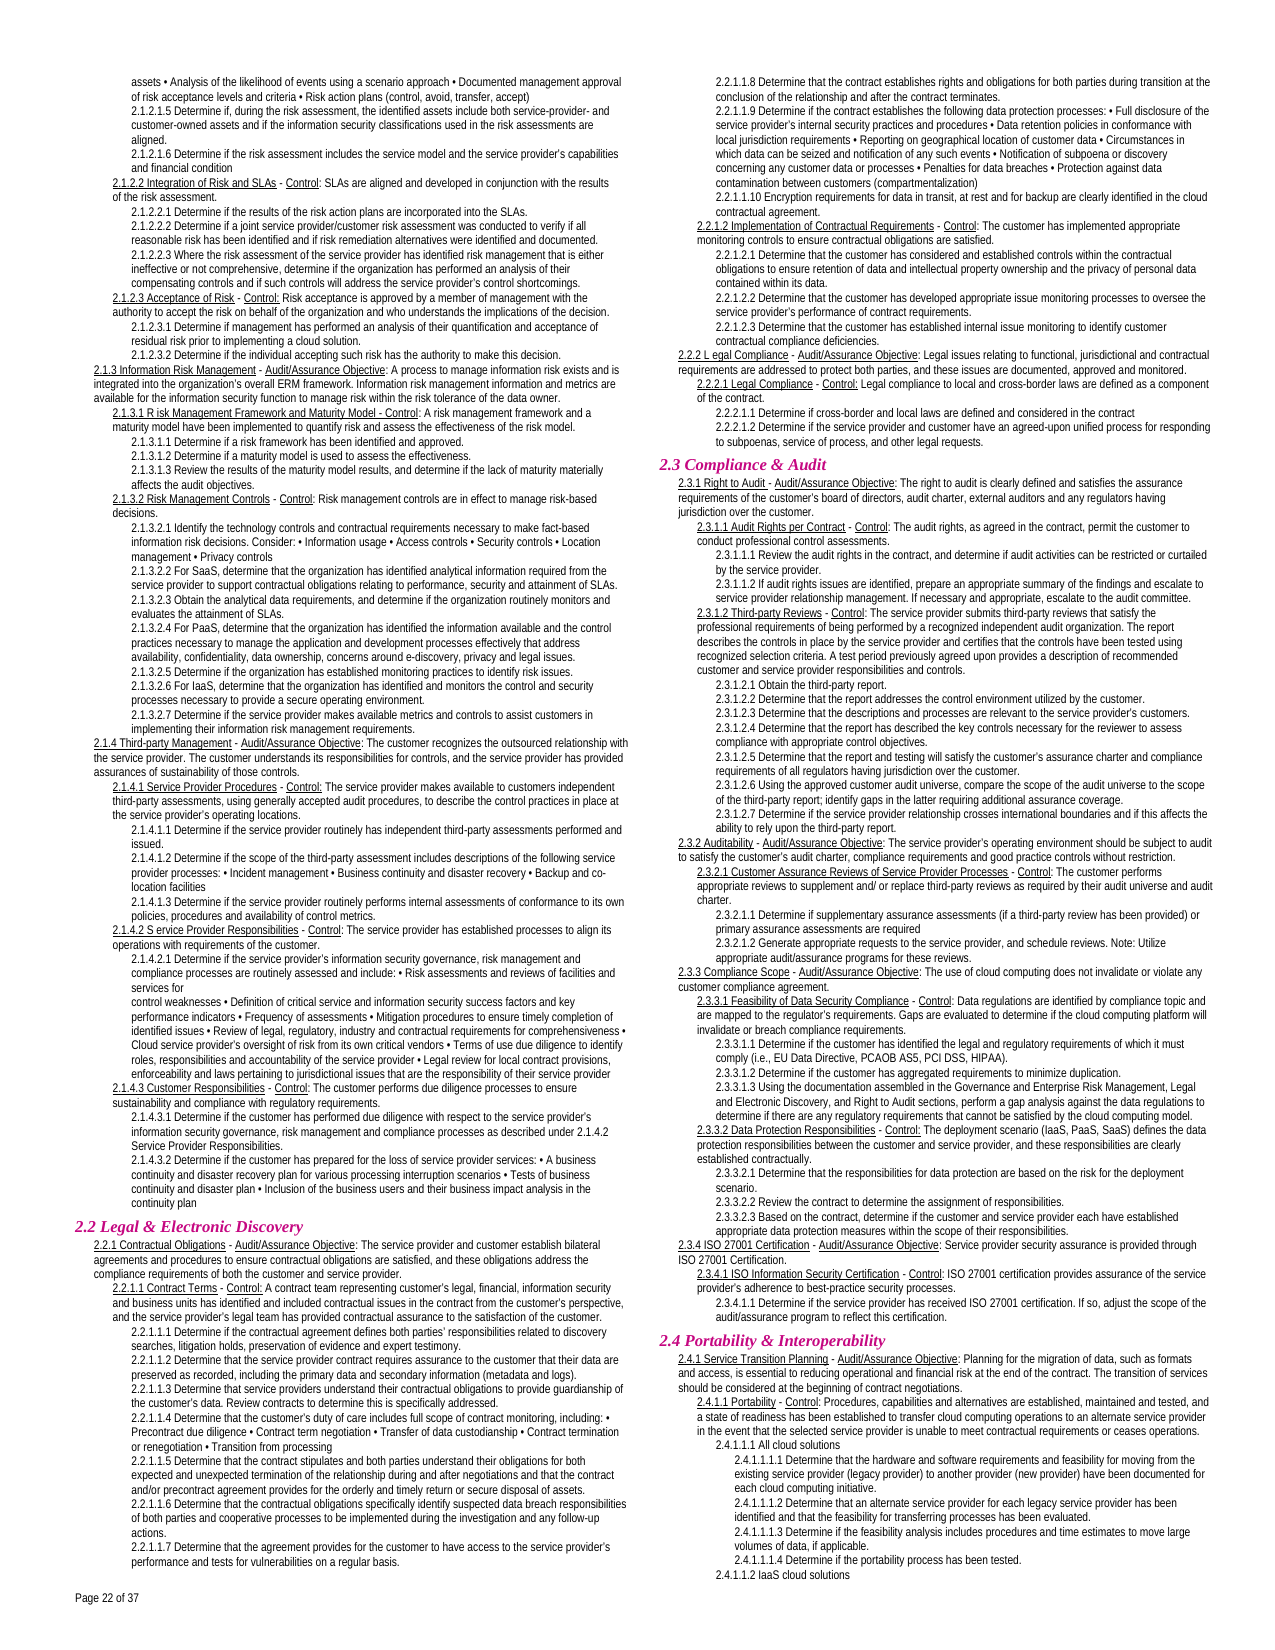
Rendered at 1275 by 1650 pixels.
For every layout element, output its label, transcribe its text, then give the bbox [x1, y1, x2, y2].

text 2.2.1.1.6 Determine that the contractual obligations specifically identify suspected data breach responsibilities of both parties and cooperative processes to be implemented during the investigation and any follow-up actions. [131, 1497, 629, 1540]
text 2.4.1.1.1.1 Determine that the hardware and software requirements and feasibility for moving from the existing service provider (legacy provider) to another provider (new provider) have been documented for [734, 1452, 1213, 1481]
text 2.4.1.1.1.4 Determine if the portability process has been tested. [734, 1553, 1213, 1567]
text 2.1.2.2.1 Determine if the results of the risk action plans are incorporated into the SLAs. [131, 204, 629, 219]
text operations with requirements of the customer. [112, 937, 629, 952]
text 2.3.3.2.1 Determine that the responsibilities for data protection are based on the risk for the deployment scenario. [716, 1166, 1213, 1195]
text 2.1.3.2.2 For SaaS, determine that the organization has identified analytical information required from the service provider to support contractual obligations relating to performance, security and attainment of SLAs. [131, 564, 629, 592]
text 2.3.1 Right to Audit - Audit/Assurance Objective: The right to audit is clearly defined and satisfies the assurance requirements of the customer’s board of directors, audit charter, external auditors and any regulators having jurisdiction over the customer. [678, 476, 1213, 519]
text 2.2.2.1 Legal Compliance - Control: Legal compliance to local and cross-border laws are defined as a component of the contract. [697, 377, 1213, 406]
text 2.1.4 Third-party Management - Audit/Assurance Objective: The customer recognizes the outsourced relationship with the service provider. The customer understands its responsibilities for controls, and the service provider has provided assurances of sustainability of those controls. [94, 736, 629, 779]
text 2.2.1.1 Contract Terms - Control: A contract team representing customer’s legal, financial, information security and business units has identified and included contractual issues in the contract from the customer’s perspective, and the service provider’s legal team has provided contractual assurance to the satisfaction of the customer. [112, 1281, 629, 1324]
text 2.4.1.1.1.3 Determine if the feasibility analysis includes procedures and time estimates to move large volumes of data, if applicable. [734, 1524, 1213, 1553]
text 2.1.4.1.1 Determine if the service provider routinely has independent third-party assessments performed and issued. [131, 822, 629, 851]
text 2.3.2.1.1 Determine if supplementary assurance assessments (if a third-party review has been provided) or primary assurance assessments are required [716, 907, 1213, 936]
text 2.2.1.2.3 Determine that the customer has established internal issue monitoring to identify customer contractual compliance deficiencies. [716, 319, 1213, 348]
text of the risk assessment. [112, 190, 629, 204]
text 2.3.1.1 Audit Rights per Contract - Control: The audit rights, as agreed in the contract, permit the customer to conduct professional control assessments. [697, 519, 1213, 548]
text 2.3.3.1.3 Using the documentation assembled in the Governance and Enterprise Risk Management, Legal and Electronic Discovery, and Right to Audit sections, perform a gap analysis against the data regulations to determine if there are any regulatory requirements that cannot be satisfied by the cloud computing model. [716, 1080, 1213, 1123]
text 2.1.2.2.3 Where the risk assessment of the service provider has identified risk management that is either ineffective or not comprehensive, determine if the organization has performed an analysis of their compensating controls and if such controls will address the service provider’s control shortcomings. [131, 247, 629, 291]
text 2.2.1.1.5 Determine that the contract stipulates and both parties understand their obligations for both expected and unexpected termination of the relationship during and after negotiations and that the contract and/or precontract agreement provides for the orderly and timely return or secure disposal of assets. [131, 1454, 629, 1497]
text 2.2.1.1.10 Encryption requirements for data in transit, at rest and for backup are clearly identified in the cloud contractual agreement. [716, 190, 1213, 219]
text 2.3.2 Auditability - Audit/Assurance Objective: The service provider’s operating environment should be subject to audit to satisfy the customer’s audit charter, compliance requirements and good practice controls without restriction. [678, 836, 1213, 864]
text 2.3.1.2.7 Determine if the service provider relationship crosses international boundaries and if this affects the ability to rely upon the third-party report. [716, 807, 1213, 836]
text 2.1.3.1.2 Determine if a maturity model is used to assess the effectiveness. [131, 449, 629, 463]
text 2.1.4.3.1 Determine if the customer has performed due diligence with respect to the service provider’s information security governance, risk management and compliance processes as described under 2.1.4.2 Service Provider Responsibilities. [131, 1110, 629, 1153]
text 2.2.2.1.1 Determine if cross-border and local laws are defined and considered in the contract [716, 406, 1213, 420]
text control weaknesses • Definition of critical service and information security success factors and key performance indicators • Frequency of assessments • Mitigation procedures to ensure timely completion of identified issues • Review of legal, regulatory, industry and contractual requirements for comprehensiveness • Cloud service provider’s oversight of risk from its own critical vendors • Terms of use due diligence to identify roles, responsibilities and accountability of the service provider • Legal review for local contract provisions, enforceability and laws pertaining to jurisdictional issues that are the responsibility of their service provider [131, 995, 629, 1081]
text 2.1.4.2.1 Determine if the service provider’s information security governance, risk management and compliance processes are routinely assessed and include: • Risk assessments and reviews of facilities and services for [131, 952, 629, 995]
text 2.3.3.1 Feasibility of Data Security Compliance - Control: Data regulations are identified by compliance topic and are mapped to the regulator’s requirements. Gaps are evaluated to determine if the cloud computing platform will invalidate or breach compliance requirements. [697, 994, 1213, 1037]
text 2.2.1.1.9 Determine if the contract establishes the following data protection processes: • Full disclosure of the service provider’s internal security practices and procedures • Data retention policies in conformance with local jurisdiction requirements • Reporting on geographical location of customer data • Circumstances in which data can be seized and notification of any such events • Notification of subpoena or discovery concerning any customer data or processes • Penalties for data breaches • Protection against data contamination between customers (compartmentalization) [716, 104, 1213, 190]
text 2.1.3.2.5 Determine if the organization has established monitoring practices to identify risk issues. [131, 664, 629, 679]
text 2.4.1 Service Transition Planning - Audit/Assurance Objective: Planning for the migration of data, such as formats [678, 1352, 1213, 1366]
text 2.1.3 Information Risk Management - Audit/Assurance Objective: A process to manage information risk exists and is integrated into the organization’s overall ERM framework. Information risk management information and metrics are available for the information security function to manage risk within the risk tolerance of the data owner. [94, 362, 629, 406]
text 2.2.1.1.1 Determine if the contractual agreement defines both parties’ responsibilities related to discovery searches, litigation holds, preservation of evidence and expert testimony. [131, 1324, 629, 1353]
text 2.2.2 L egal Compliance - Audit/Assurance Objective: Legal issues relating to functional, jurisdictional and contractual requirements are addressed to protect both parties, and these issues are documented, approved and monitored. [678, 348, 1213, 377]
text 2.2.1.2.1 Determine that the customer has considered and established controls within the contractual obligations to ensure retention of data and intellectual property ownership and the privacy of personal data contained within its data. [716, 247, 1213, 291]
subtitle 2.2 Legal & Electronic Discovery [75, 1217, 629, 1236]
text and access, is essential to reducing operational and financial risk at the end of the contract. The transition of services should be considered at the beginning of contract negotiations. [678, 1366, 1213, 1395]
text 2.3.1.1.2 If audit rights issues are identified, prepare an appropriate summary of the findings and escalate to service provider relationship management. If necessary and appropriate, escalate to the audit committee. [716, 577, 1213, 606]
text protection responsibilities between the customer and service provider, and these responsibilities are clearly established contractually. [697, 1137, 1213, 1166]
text 2.2.1.1.4 Determine that the customer’s duty of care includes full scope of contract monitoring, including: • Precontract due diligence • Contract term negotiation • Transfer of data custodianship • Contract termination or renegotiation • Transition from processing [131, 1411, 629, 1454]
text 2.1.2.2.2 Determine if a joint service provider/customer risk assessment was conducted to verify if all reasonable risk has been identified and if risk remediation alternatives were identified and documented. [131, 219, 629, 247]
text provider’s adherence to best-practice security processes. [697, 1281, 1213, 1296]
text each cloud computing initiative. [734, 1481, 1213, 1496]
text 2.3.1.2.6 Using the approved customer audit universe, compare the scope of the audit universe to the scope of the third-party report; identify gaps in the latter requiring additional assurance coverage. [716, 778, 1213, 807]
text 2.2.1.1.3 Determine that service providers understand their contractual obligations to provide guardianship of the customer’s data. Review contracts to determine this is specifically addressed. [131, 1382, 629, 1411]
text 2.1.4.3.2 Determine if the customer has prepared for the loss of service provider services: • A business continuity and disaster recovery plan for various processing interruption scenarios • Tests of business continuity and disaster plan • Inclusion of the business users and their business impact analysis in the continuity plan [131, 1153, 629, 1211]
text 2.4.1.1.2 IaaS cloud solutions [716, 1567, 1213, 1582]
text 2.1.3.2.3 Obtain the analytical data requirements, and determine if the organization routinely monitors and evaluates the attainment of SLAs. [131, 592, 629, 621]
subtitle 2.3 Compliance & Audit [659, 455, 1213, 474]
text 2.1.4.1.2 Determine if the scope of the third-party assessment includes descriptions of the following service provider processes: • Incident management • Business continuity and disaster recovery • Backup and co-location facilities [131, 851, 629, 894]
text 2.1.3.1 R isk Management Framework and Maturity Model - Control: A risk management framework and a maturity model have been implemented to quantify risk and assess the effectiveness of the risk model. [112, 406, 629, 434]
text 2.1.2.1.6 Determine if the risk assessment includes the service model and the service provider’s capabilities and financial condition [131, 147, 629, 176]
text 2.1.2.3.2 Determine if the individual accepting such risk has the authority to make this decision. [131, 348, 629, 362]
text 2.1.4.3 Customer Responsibilities - Control: The customer performs due diligence processes to ensure sustainability and compliance with regulatory requirements. [112, 1081, 629, 1110]
text 2.3.1.2.5 Determine that the report and testing will satisfy the customer’s assurance charter and compliance requirements of all regulators having jurisdiction over the customer. [716, 749, 1213, 778]
text 2.3.3.2.3 Based on the contract, determine if the customer and service provider each have established appropriate data protection measures within the scope of their responsibilities. [716, 1209, 1213, 1238]
text 2.2.1 Contractual Obligations - Audit/Assurance Objective: The service provider and customer establish bilateral agreements and procedures to ensure contractual obligations are satisfied, and these obligations address the compliance requirements of both the customer and service provider. [94, 1238, 629, 1281]
text 2.3.1.2.2 Determine that the report addresses the control environment utilized by the customer. [716, 692, 1213, 706]
text 2.1.3.2.1 Identify the technology controls and contractual requirements necessary to make fact-based information risk decisions. Consider: • Information usage • Access controls • Security controls • Location management • Privacy controls [131, 521, 629, 564]
text 2.3.2.1.2 Generate appropriate requests to the service provider, and schedule reviews. Note: Utilize appropriate audit/assurance programs for these reviews. [716, 936, 1213, 965]
text 2.3.4.1.1 Determine if the service provider has received ISO 27001 certification. If so, adjust the scope of the audit/assurance program to reflect this certification. [716, 1296, 1213, 1324]
text 2.3.1.1.1 Review the audit rights in the contract, and determine if audit activities can be restricted or curtailed by the service provider. [716, 548, 1213, 577]
text 2.1.2.3 Acceptance of Risk - Control: Risk acceptance is approved by a member of management with the authority to accept the risk on behalf of the organization and who understands the implications of the decision. [112, 291, 629, 319]
text 2.1.3.2.7 Determine if the service provider makes available metrics and controls to assist customers in implementing their information risk management requirements. [131, 707, 629, 736]
text 2.1.2.3.1 Determine if management has performed an analysis of their quantification and acceptance of residual risk prior to implementing a cloud solution. [131, 319, 629, 348]
text 2.2.2.1.2 Determine if the service provider and customer have an agreed-upon unified process for responding to subpoenas, service of process, and other legal requests. [716, 420, 1213, 449]
text 2.4.1.1.1.2 Determine that an alternate service provider for each legacy service provider has been identified and that the feasibility for transferring processes has been evaluated. [734, 1496, 1213, 1524]
text 2.1.4.1.3 Determine if the service provider routinely performs internal assessments of conformance to its own policies, procedures and availability of control metrics. [131, 894, 629, 923]
text 2.2.1.2 Implementation of Contractual Requirements - Control: The customer has implemented appropriate monitoring controls to ensure contractual obligations are satisfied. [697, 219, 1213, 247]
text 2.1.2.2 Integration of Risk and SLAs - Control: SLAs are aligned and developed in conjunction with the results [112, 176, 629, 190]
text 2.3.4.1 ISO Information Security Certification - Control: ISO 27001 certification provides assurance of the service [697, 1267, 1213, 1281]
text 2.3.1.2.1 Obtain the third-party report. [716, 677, 1213, 692]
text 2.3.1.2 Third-party Reviews - Control: The service provider submits third-party reviews that satisfy the professional requirements of being performed by a recognized independent audit organization. The report describes the controls in place by the service provider and certifies that the controls have been tested using recognized selection criteria. A test period previously agreed upon provides a description of recommended customer and service provider responsibilities and controls. [697, 606, 1213, 677]
text 2.2.1.1.8 Determine that the contract establishes rights and obligations for both parties during transition at the conclusion of the relationship and after the contract terminates. [716, 75, 1213, 104]
text 2.3.3.1.2 Determine if the customer has aggregated requirements to minimize duplication. [716, 1066, 1213, 1080]
text 2.2.1.2.2 Determine that the customer has developed appropriate issue monitoring processes to oversee the service provider’s performance of contract requirements. [716, 291, 1213, 319]
text 2.3.3.1.1 Determine if the customer has identified the legal and regulatory requirements of which it must comply (i.e., EU Data Directive, PCAOB AS5, PCI DSS, HIPAA). [716, 1037, 1213, 1066]
text 2.3.3.2.2 Review the contract to determine the assignment of responsibilities. [716, 1195, 1213, 1209]
text 2.1.2.1.5 Determine if, during the risk assessment, the identified assets include both service-provider- and customer-owned assets and if the information security classifications used in the risk assessments are aligned. [131, 104, 629, 147]
text 2.3.4 ISO 27001 Certification - Audit/Assurance Objective: Service provider security assurance is provided through ISO 27001 Certification. [678, 1238, 1213, 1267]
text 2.3.3 Compliance Scope - Audit/Assurance Objective: The use of cloud computing does not invalidate or violate any customer compliance agreement. [678, 965, 1213, 994]
text 2.1.3.1.1 Determine if a risk framework has been identified and approved. [131, 434, 629, 449]
text third-party assessments, using generally accepted audit procedures, to describe the control practices in place at the service provider’s operating locations. [112, 794, 629, 822]
text 2.1.3.2.6 For IaaS, determine that the organization has identified and monitors the control and security processes necessary to provide a secure operating environment. [131, 679, 629, 707]
text 2.2.1.1.7 Determine that the agreement provides for the customer to have access to the service provider’s performance and tests for vulnerabilities on a regular basis. [131, 1540, 629, 1569]
text 2.2.1.1.2 Determine that the service provider contract requires assurance to the customer that their data are preserved as recorded, including the primary data and secondary information (metadata and logs). [131, 1353, 629, 1382]
text 2.1.4.1 Service Provider Procedures - Control: The service provider makes available to customers independent [112, 779, 629, 794]
text 2.3.2.1 Customer Assurance Reviews of Service Provider Processes - Control: The customer performs appropriate reviews to supplement and/ or replace third-party reviews as required by their audit universe and audit charter. [697, 864, 1213, 907]
text 2.1.3.2 Risk Management Controls - Control: Risk management controls are in effect to manage risk-based decisions. [112, 492, 629, 521]
text 2.4.1.1.1 All cloud solutions [716, 1438, 1213, 1452]
text 2.1.4.2 S ervice Provider Responsibilities - Control: The service provider has established processes to align its [112, 923, 629, 937]
text 2.3.1.2.4 Determine that the report has described the key controls necessary for the reviewer to assess compliance with appropriate control objectives. [716, 721, 1213, 749]
subtitle 2.4 Portability & Interoperability [659, 1331, 1213, 1350]
text 2.1.3.1.3 Review the results of the maturity model results, and determine if the lack of maturity materially affects the audit objectives. [131, 463, 629, 492]
text 2.1.3.2.4 For PaaS, determine that the organization has identified the information available and the control practices necessary to manage the application and development processes effectively that address availability, confidentiality, data ownership, concerns around e-discovery, privacy and legal issues. [131, 621, 629, 664]
text 2.3.3.2 Data Protection Responsibilities - Control: The deployment scenario (IaaS, PaaS, SaaS) defines the data [697, 1123, 1213, 1137]
text 2.4.1.1 Portability - Control: Procedures, capabilities and alternatives are established, maintained and tested, and a state of readiness has been established to transfer cloud computing operations to an alternate service provider in the event that the selected service provider is unable to meet contractual requirements or ceases operations. [697, 1395, 1213, 1438]
text 2.3.1.2.3 Determine that the descriptions and processes are relevant to the service provider’s customers. [716, 706, 1213, 721]
